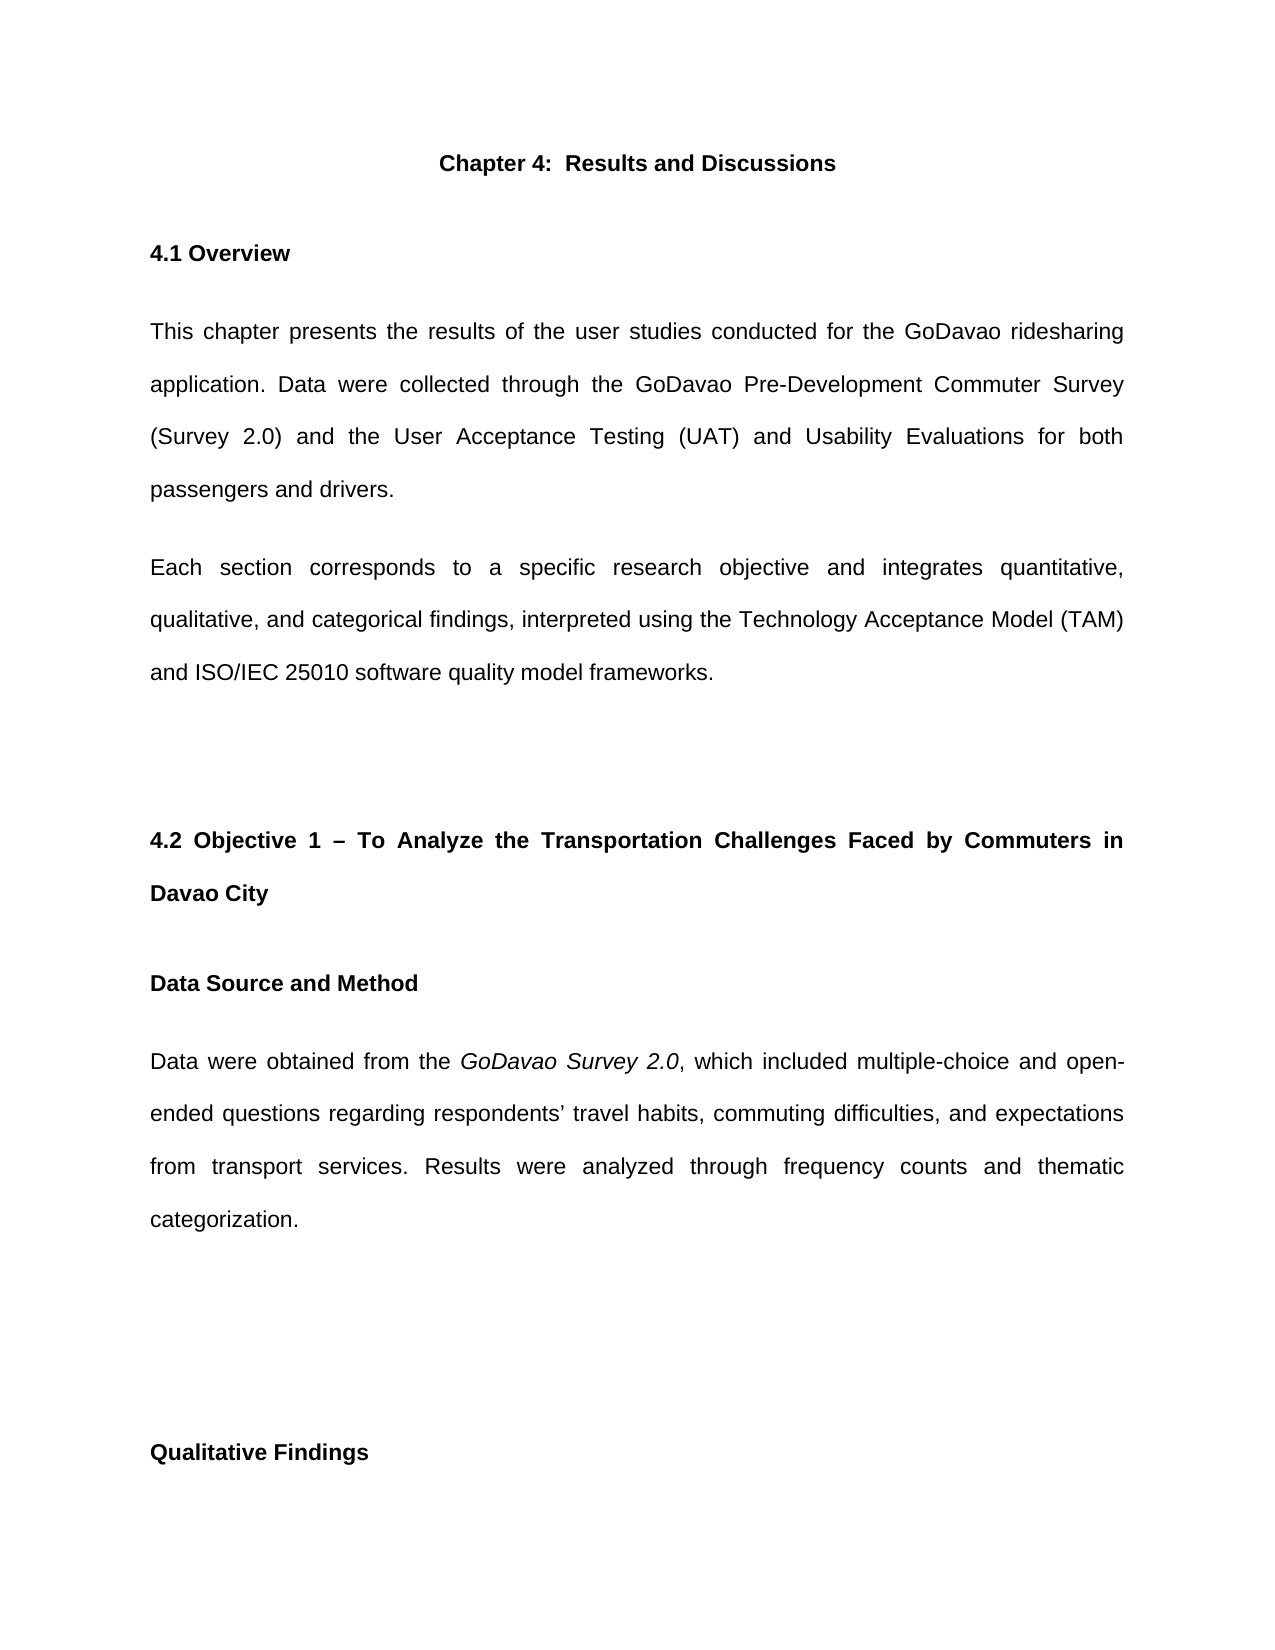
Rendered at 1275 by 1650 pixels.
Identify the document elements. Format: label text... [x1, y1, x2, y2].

subtitle Chapter 4: Results and Discussions [150, 150, 1125, 176]
text Data were obtained from the GoDavao Survey 2.0, which included multiple-choice and open-ended questions regarding respondents’ travel habits, commuting difficulties, and expectations from transport services. Results were analyzed through frequency counts and thematic categorization. [150, 1048, 1125, 1232]
subtitle 4.2 Objective 1 – To Analyze the Transportation Challenges Faced by Commuters in Davao City [150, 827, 1125, 906]
subtitle Data Source and Method [150, 970, 1125, 996]
text Qualitative Findings [150, 1439, 1125, 1465]
text This chapter presents the results of the user studies conducted for the GoDavao ridesharing application. Data were collected through the GoDavao Pre-Development Commuter Survey (Survey 2.0) and the User Acceptance Testing (UAT) and Usability Evaluations for both passengers and drivers. [150, 318, 1125, 502]
text Each section corresponds to a specific research objective and integrates quantitative, qualitative, and categorical findings, interpreted using the Technology Acceptance Model (TAM) and ISO/IEC 25010 software quality model frameworks. [150, 554, 1125, 686]
subtitle 4.1 Overview [150, 240, 1125, 267]
